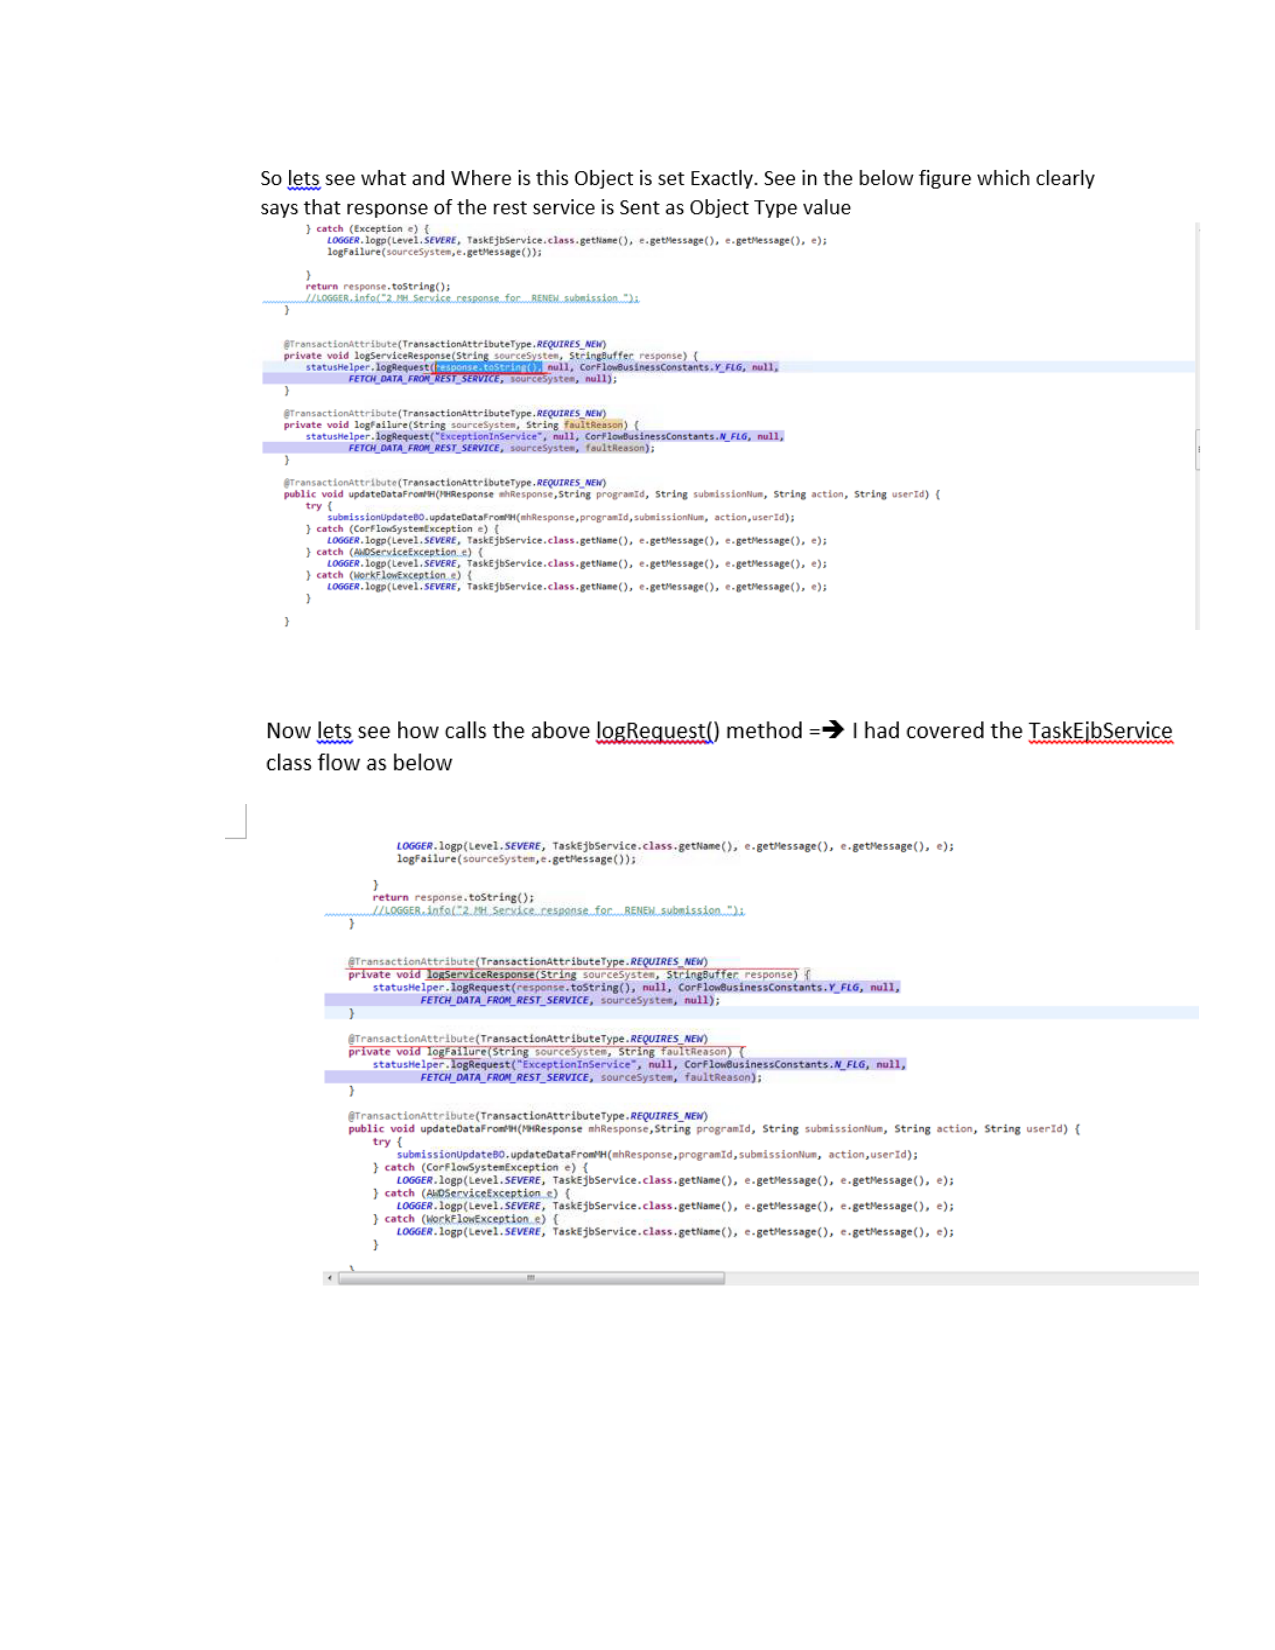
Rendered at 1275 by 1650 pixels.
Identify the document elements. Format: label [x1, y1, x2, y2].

picture [225, 150, 1200, 630]
picture [225, 692, 1199, 773]
picture [225, 804, 1199, 1288]
